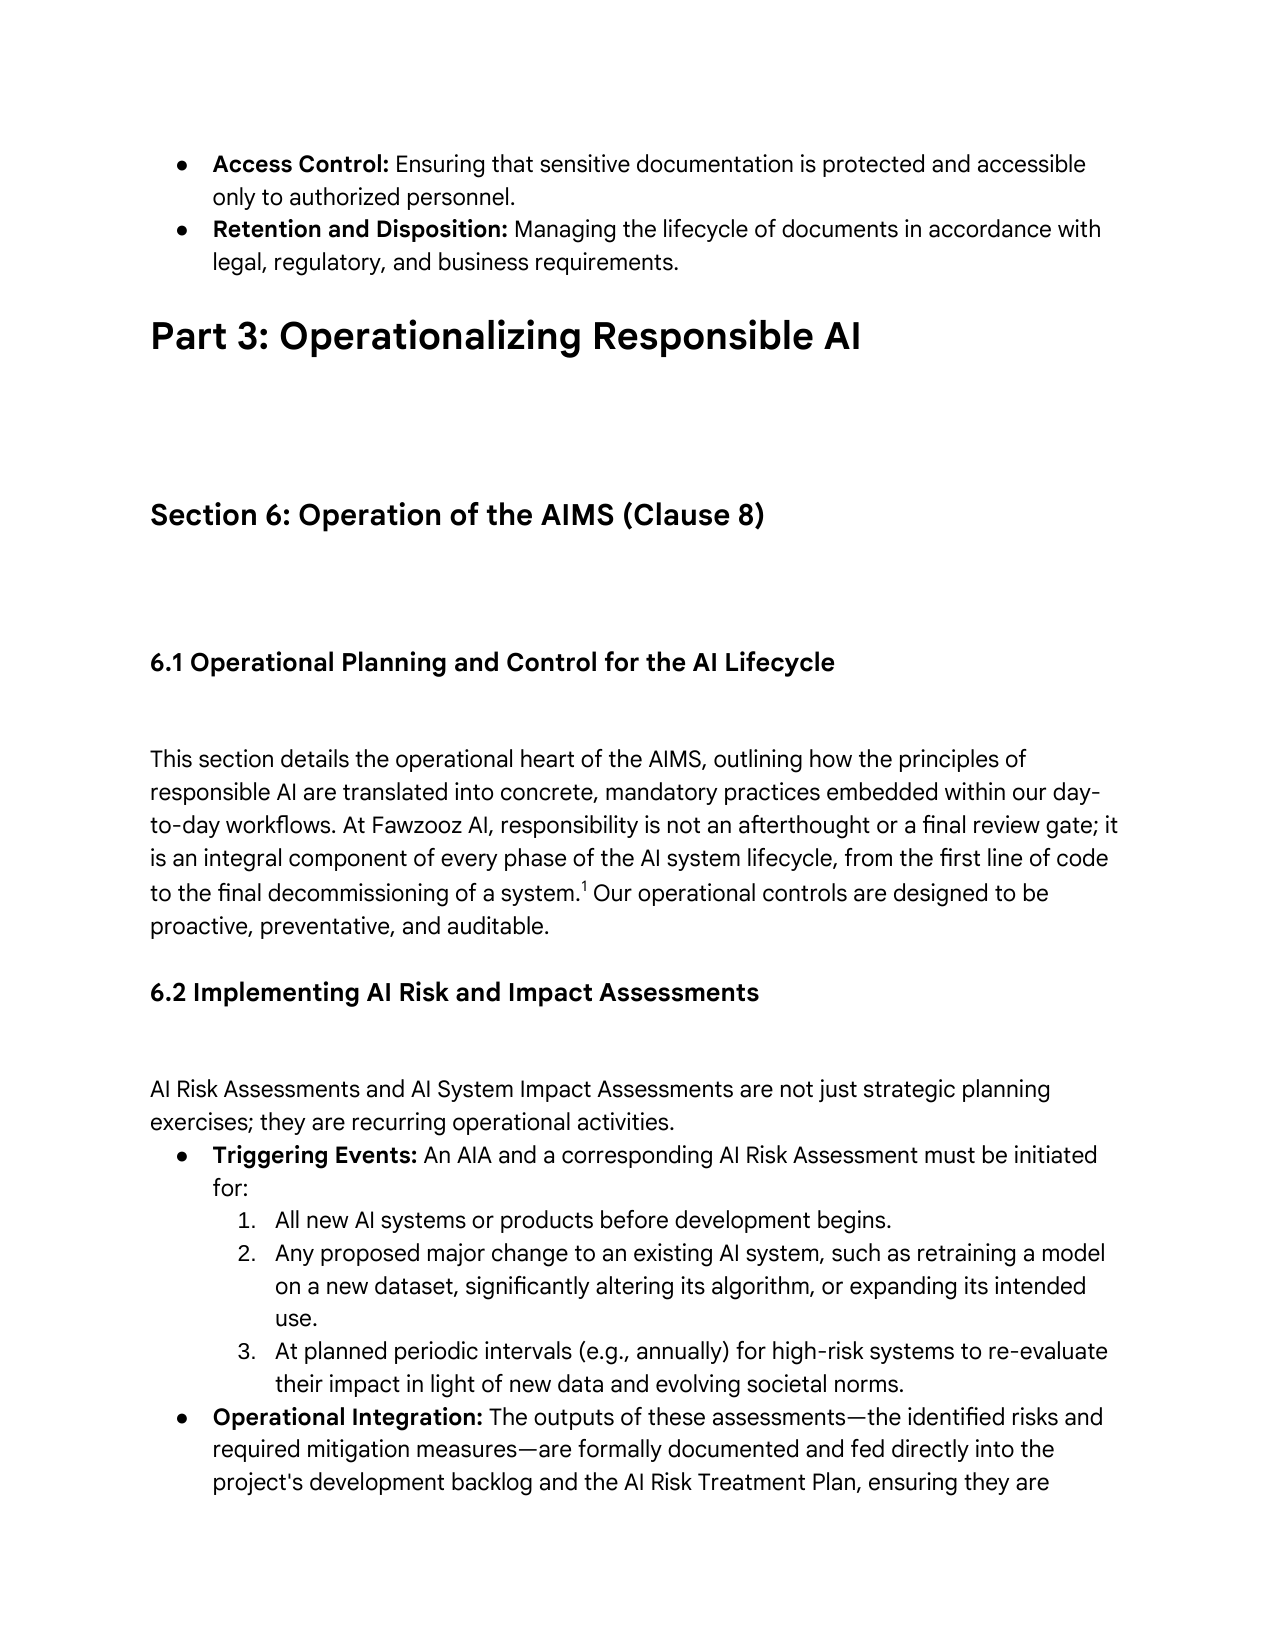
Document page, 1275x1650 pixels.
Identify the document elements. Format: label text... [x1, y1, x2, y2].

text This section details the operational heart of the AIMS, outlining how the principles of responsible AI are translated into concrete, mandatory practices embedded within our day-to-day workflows. At Fawzooz AI, responsibility is not an afterthought or a final review gate; it is an integral component of every phase of the AI system lifecycle, from the first line of code to the final decommissioning of a system.1 Our operational controls are designed to be proactive, preventative, and auditable. [150, 746, 1125, 941]
text AI Risk Assessments and AI System Impact Assessments are not just strategic planning exercises; they are recurring operational activities. [150, 1076, 1125, 1137]
subtitle 6.2 Implementing AI Risk and Impact Assessments [150, 978, 1125, 1009]
list At planned periodic intervals (e.g., annually) for high-risk systems to re-evaluate their impact in light of new data and evolving societal norms. [237, 1337, 1125, 1399]
list Any proposed major change to an existing AI system, such as retraining a model on a new dataset, significantly altering its algorithm, or expanding its intended use. [237, 1239, 1125, 1333]
list Triggering Events: An AIA and a corresponding AI Risk Assessment must be initiated for: [175, 1141, 1125, 1202]
list Access Control: Ensuring that sensitive documentation is protected and accessible only to authorized personnel. [175, 150, 1125, 211]
list All new AI systems or products before development begins. [237, 1206, 1125, 1235]
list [175, 1403, 1125, 1497]
subtitle Section 6: Operation of the AIMS (Clause 8) [150, 498, 1125, 534]
subtitle Part 3: Operationalizing Responsible AI [150, 313, 1125, 361]
list Retention and Disposition: Managing the lifecycle of documents in accordance with legal, regulatory, and business requirements. [175, 215, 1125, 277]
subtitle 6.1 Operational Planning and Control for the AI Lifecycle [150, 648, 1125, 679]
